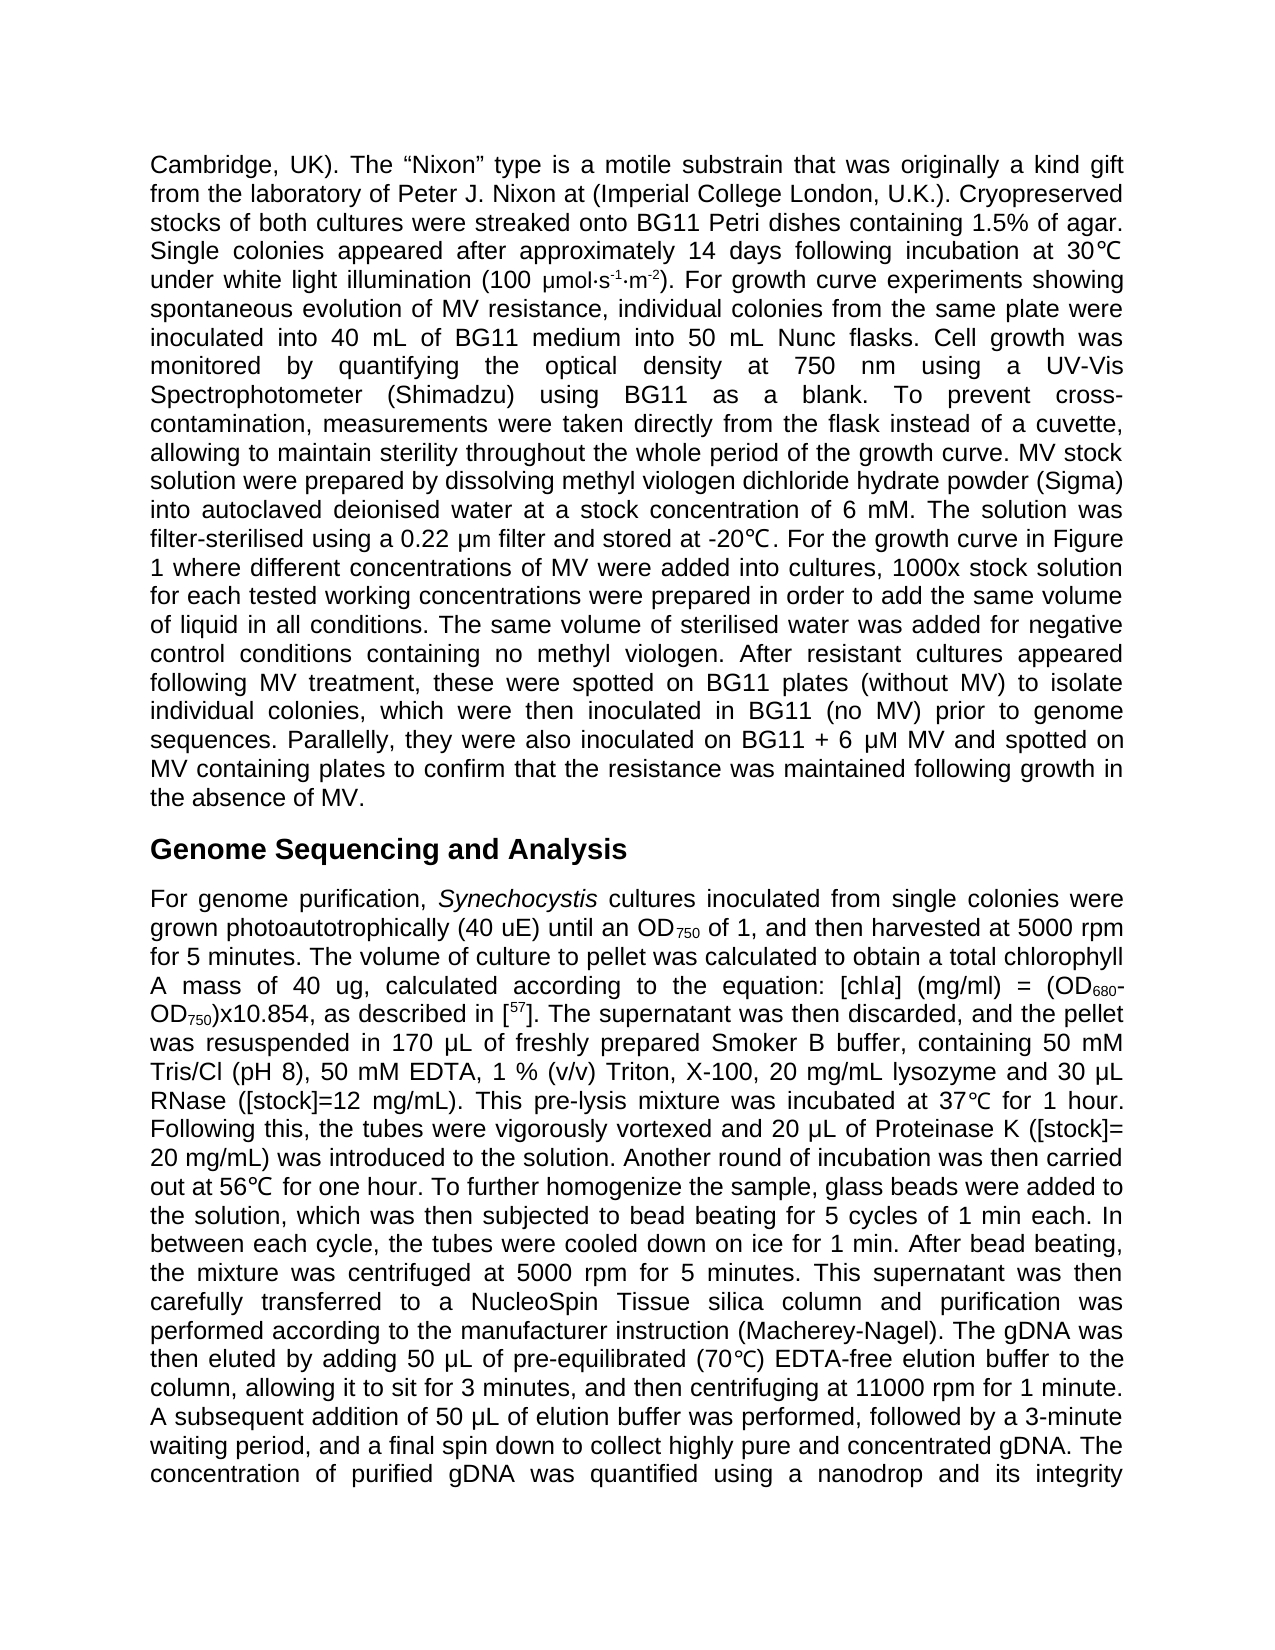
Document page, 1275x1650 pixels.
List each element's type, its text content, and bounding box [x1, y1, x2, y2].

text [150, 150, 1125, 811]
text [150, 884, 1125, 1488]
subtitle Genome Sequencing and Analysis [150, 832, 1125, 866]
